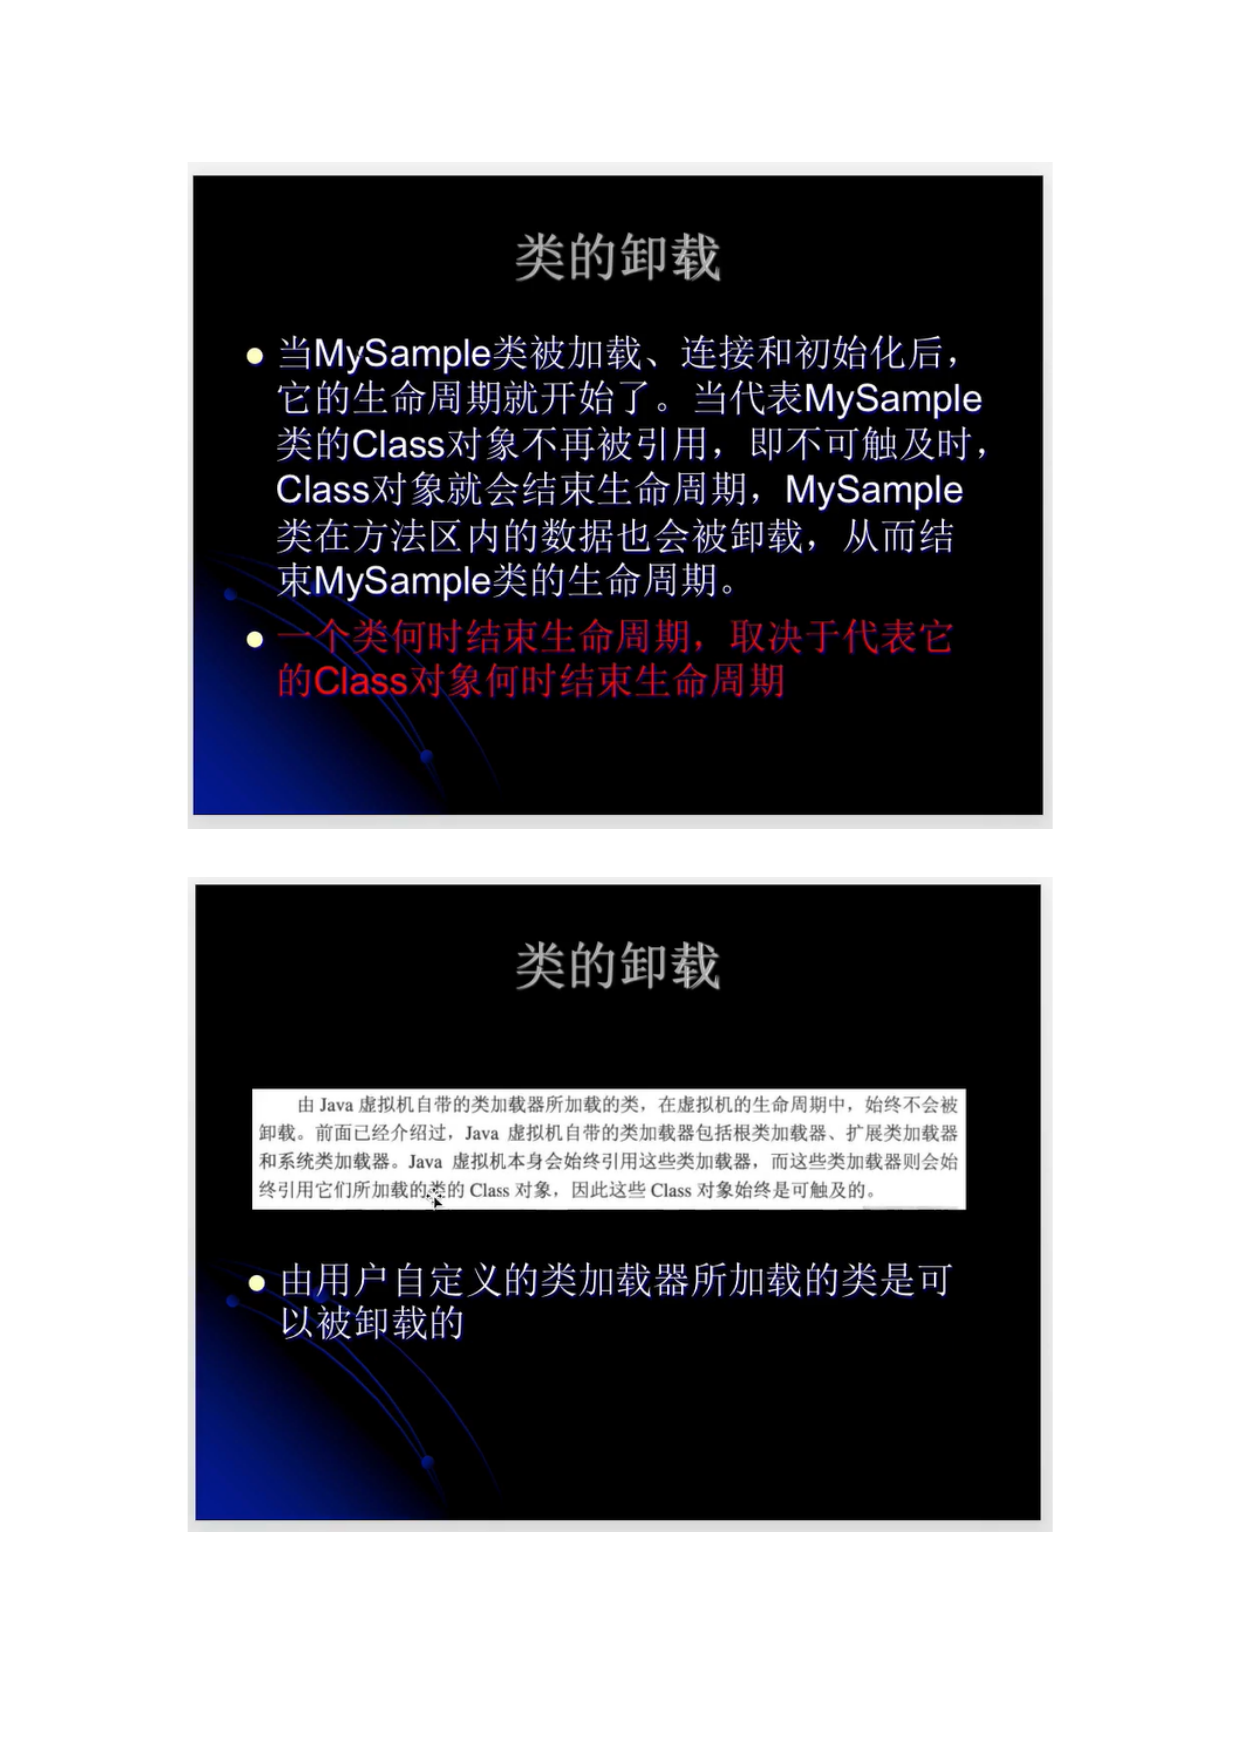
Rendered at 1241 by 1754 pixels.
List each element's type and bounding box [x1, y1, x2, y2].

picture [187, 162, 1053, 829]
picture [187, 877, 1053, 1532]
